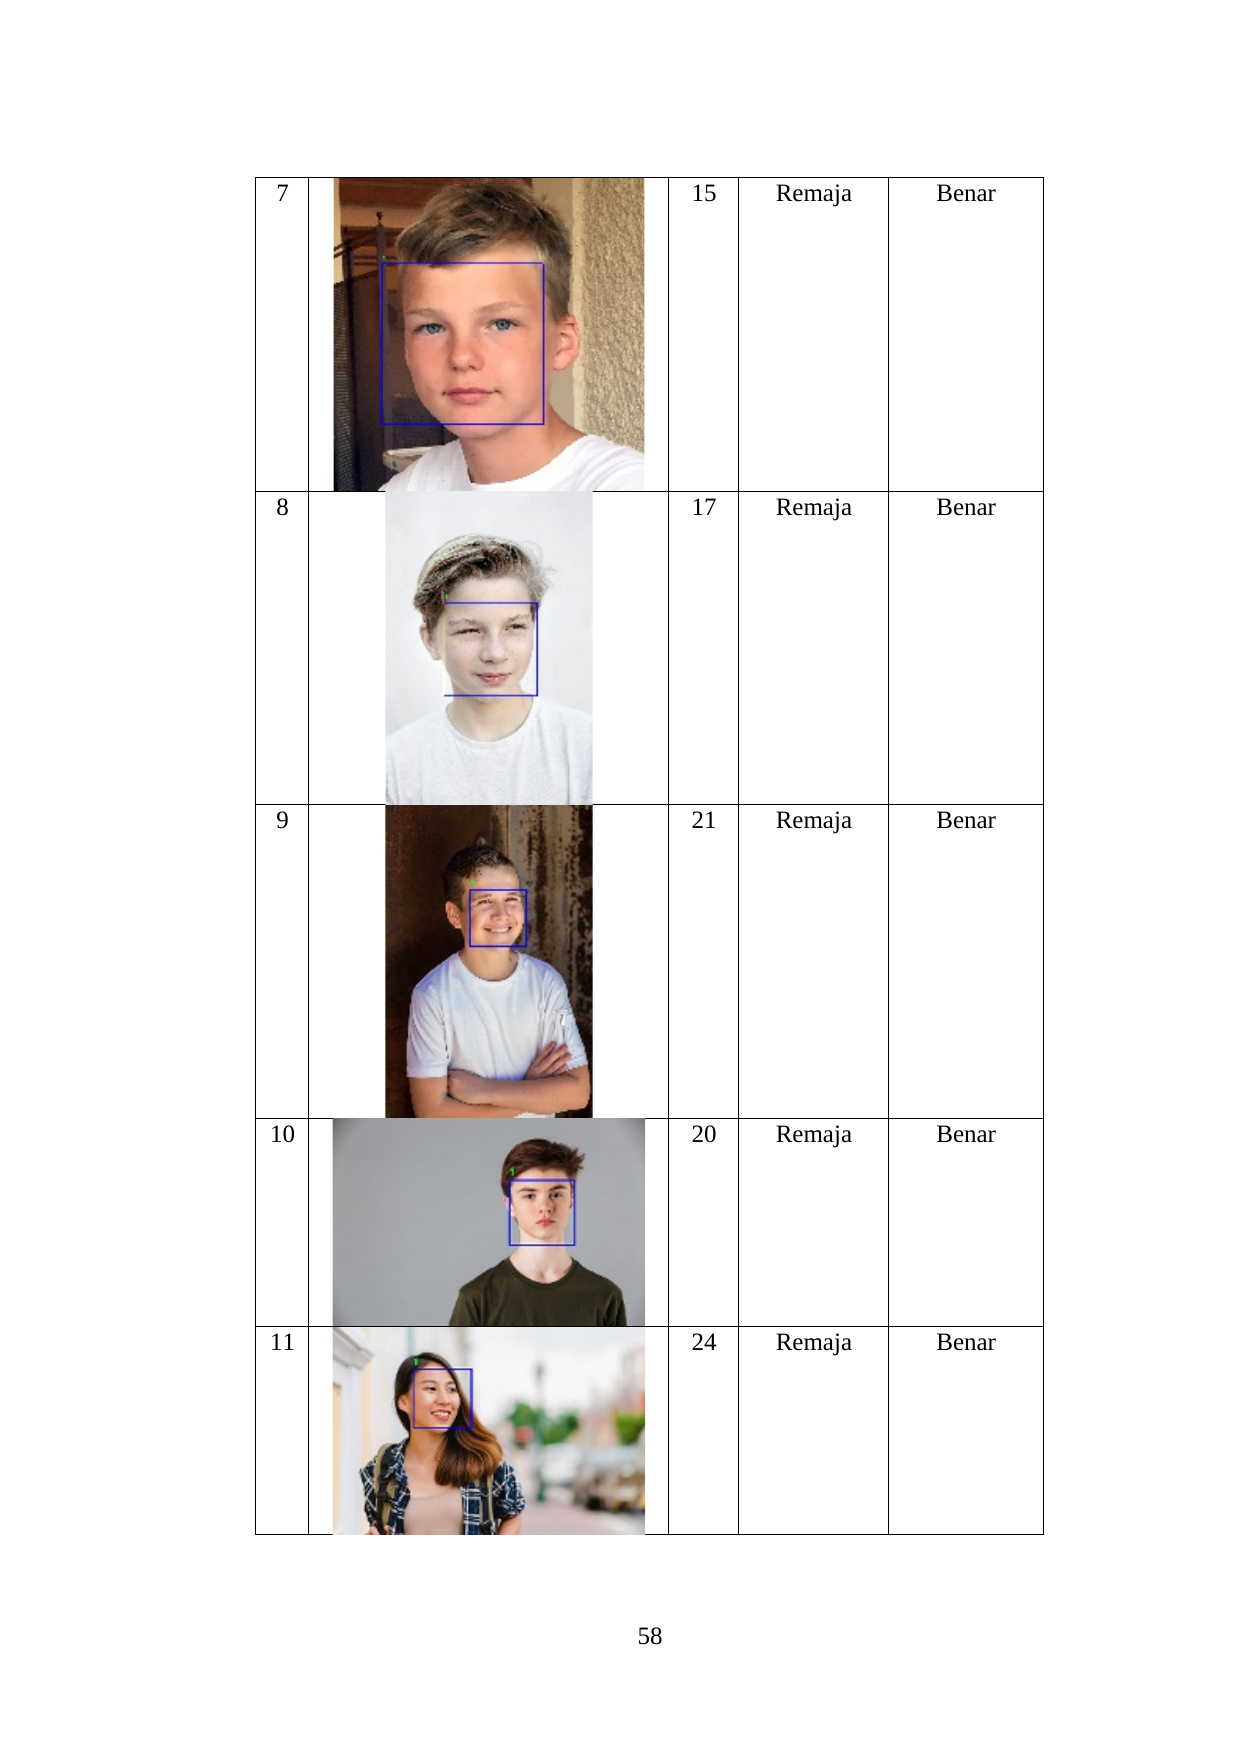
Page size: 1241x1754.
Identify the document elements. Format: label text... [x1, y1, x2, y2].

table_cell Benar [889, 1327, 1043, 1534]
table_cell [645, 178, 668, 491]
table_cell 8 [256, 492, 308, 804]
picture [332, 1327, 646, 1535]
table_cell 11 [256, 1327, 308, 1534]
table_cell [309, 492, 385, 804]
table_cell [309, 178, 333, 491]
table_cell Benar [889, 1119, 1043, 1326]
table_cell 20 [669, 1119, 738, 1326]
table_cell 10 [256, 1119, 308, 1326]
table_cell Remaja [739, 178, 888, 491]
table_cell [646, 1119, 668, 1326]
table_cell Benar [889, 178, 1043, 491]
table_cell 15 [669, 178, 738, 491]
picture [332, 178, 646, 1326]
table_cell 9 [256, 805, 308, 1118]
table_cell 21 [669, 805, 738, 1118]
table_cell [309, 1327, 332, 1534]
table_cell [593, 805, 668, 1118]
table_cell 7 [256, 178, 308, 491]
table_cell Remaja [739, 1327, 888, 1534]
table_cell Benar [889, 492, 1043, 804]
table_cell Remaja [739, 492, 888, 804]
table_cell 24 [669, 1327, 738, 1534]
table_cell [309, 805, 385, 1118]
table_cell Benar [889, 805, 1043, 1118]
table_cell Remaja [739, 1119, 888, 1326]
table_cell [309, 1119, 332, 1326]
table_cell 17 [669, 492, 738, 804]
table_cell [646, 1327, 668, 1534]
table_cell Remaja [739, 805, 888, 1118]
table_cell [593, 492, 668, 804]
